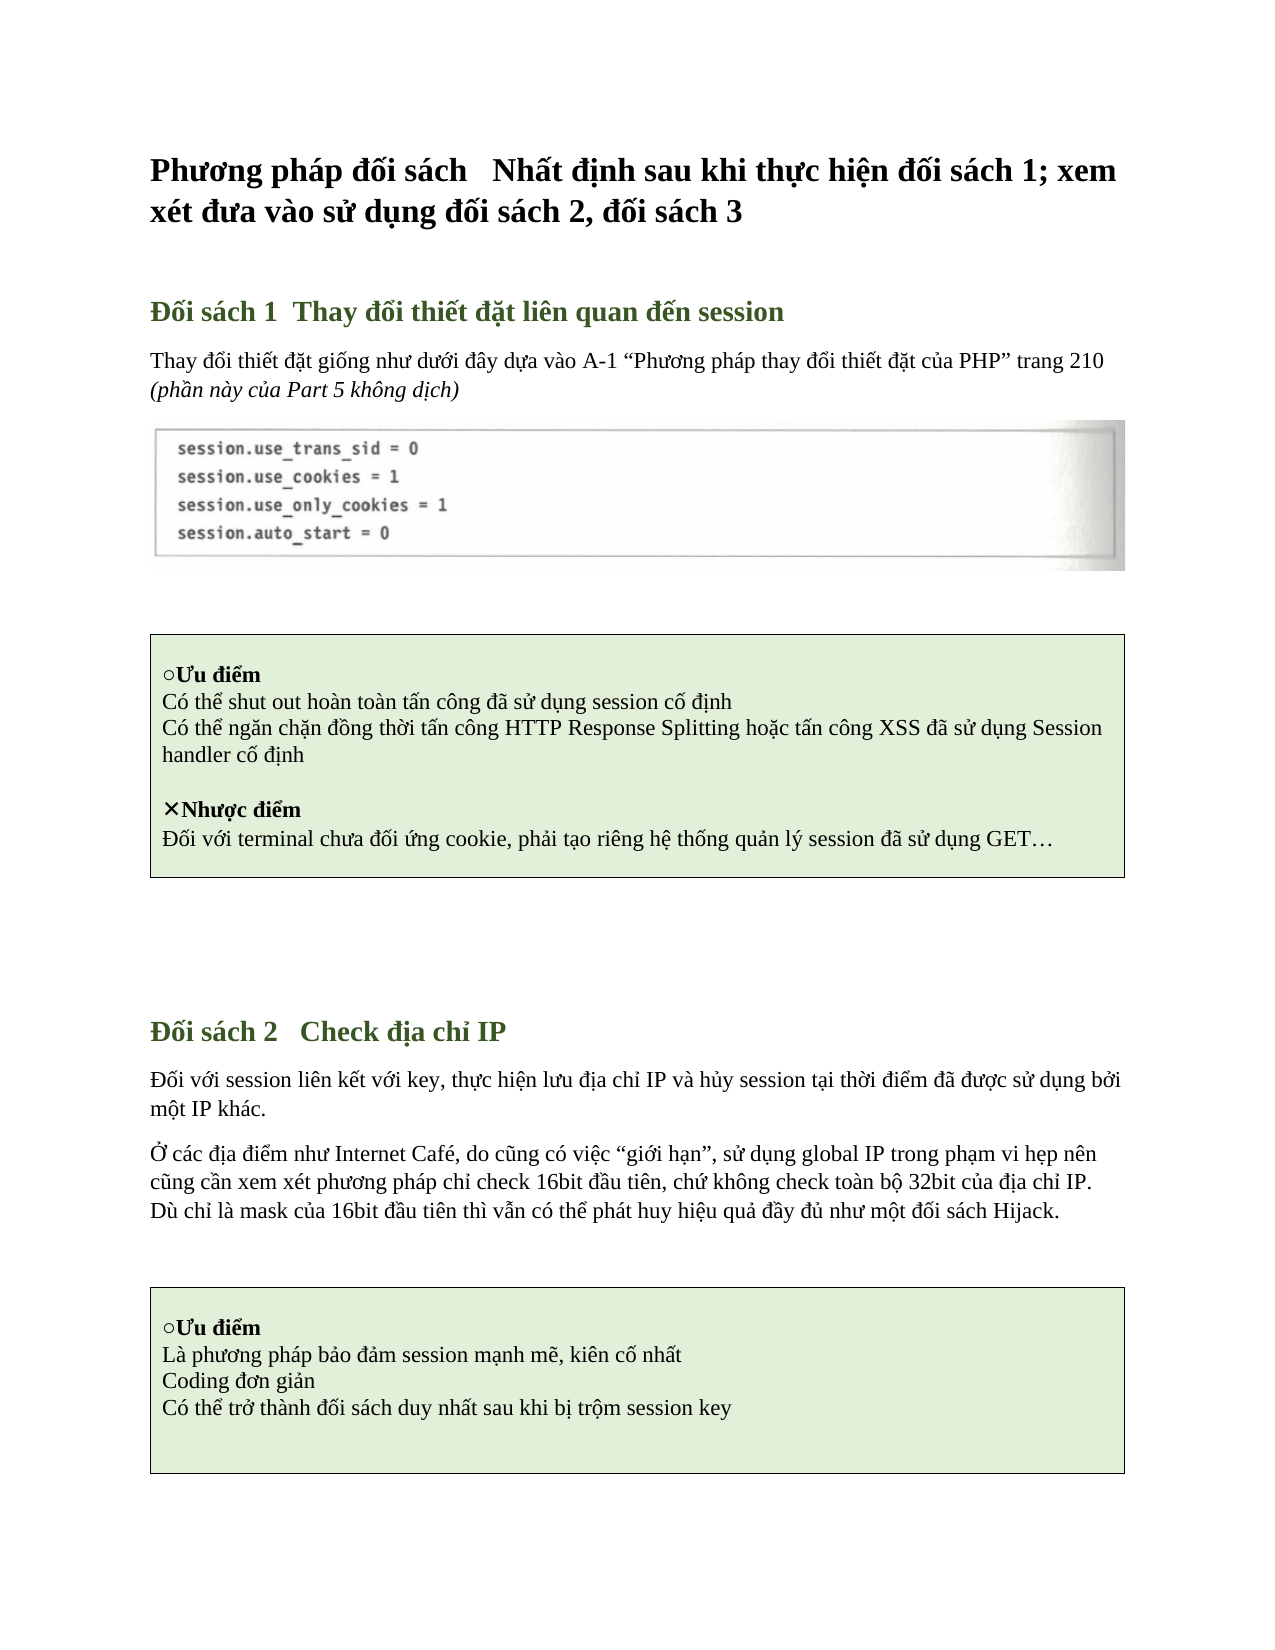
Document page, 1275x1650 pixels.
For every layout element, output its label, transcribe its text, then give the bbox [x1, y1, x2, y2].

text Đối với session liên kết với key, thực hiện lưu địa chỉ IP và hủy session tại thời điểm đã được sử dụng bởi một IP khác. [150, 1066, 1125, 1121]
text Ở các địa điểm như Internet Café, do cũng có việc “giới hạn”, sử dụng global IP trong phạm vi hẹp nên cũng cần xem xét phương pháp chỉ check 16bit đầu tiên, chứ không check toàn bộ 32bit của địa chỉ IP. Dù chỉ là mask của 16bit đầu tiên thì vẫn có thể phát huy hiệu quả đầy đủ như một đối sách Hijack. [150, 1140, 1125, 1223]
text Đối sách 2 Check địa chỉ IP [150, 1014, 1125, 1047]
text Đối sách 1 Thay đổi thiết đặt liên quan đến session [150, 294, 1125, 328]
picture [150, 420, 1125, 571]
text Thay đổi thiết đặt giống như dưới đây dựa vào A-1 “Phương pháp thay đổi thiết đặt của PHP” trang 210 (phần này của Part 5 không dịch) [150, 347, 1125, 402]
text Phương pháp đối sách Nhất định sau khi thực hiện đối sách 1; xem xét đưa vào sử dụng đối sách 2, đối sách 3 [150, 150, 1125, 230]
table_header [151, 1288, 1124, 1473]
table_header ○Ưu điểm Có thể shut out hoàn toàn tấn công đã sử dụng session cố định Có thể ngăn chặn đồng thời tấn công HTTP Response Splitting hoặc tấn công XSS đã sử dụng Session handler cố định Nhược điểm Đối với terminal chưa đối ứng cookie, phải tạo riêng hệ thống quản lý session đã sử dụng GET… [151, 635, 1124, 877]
